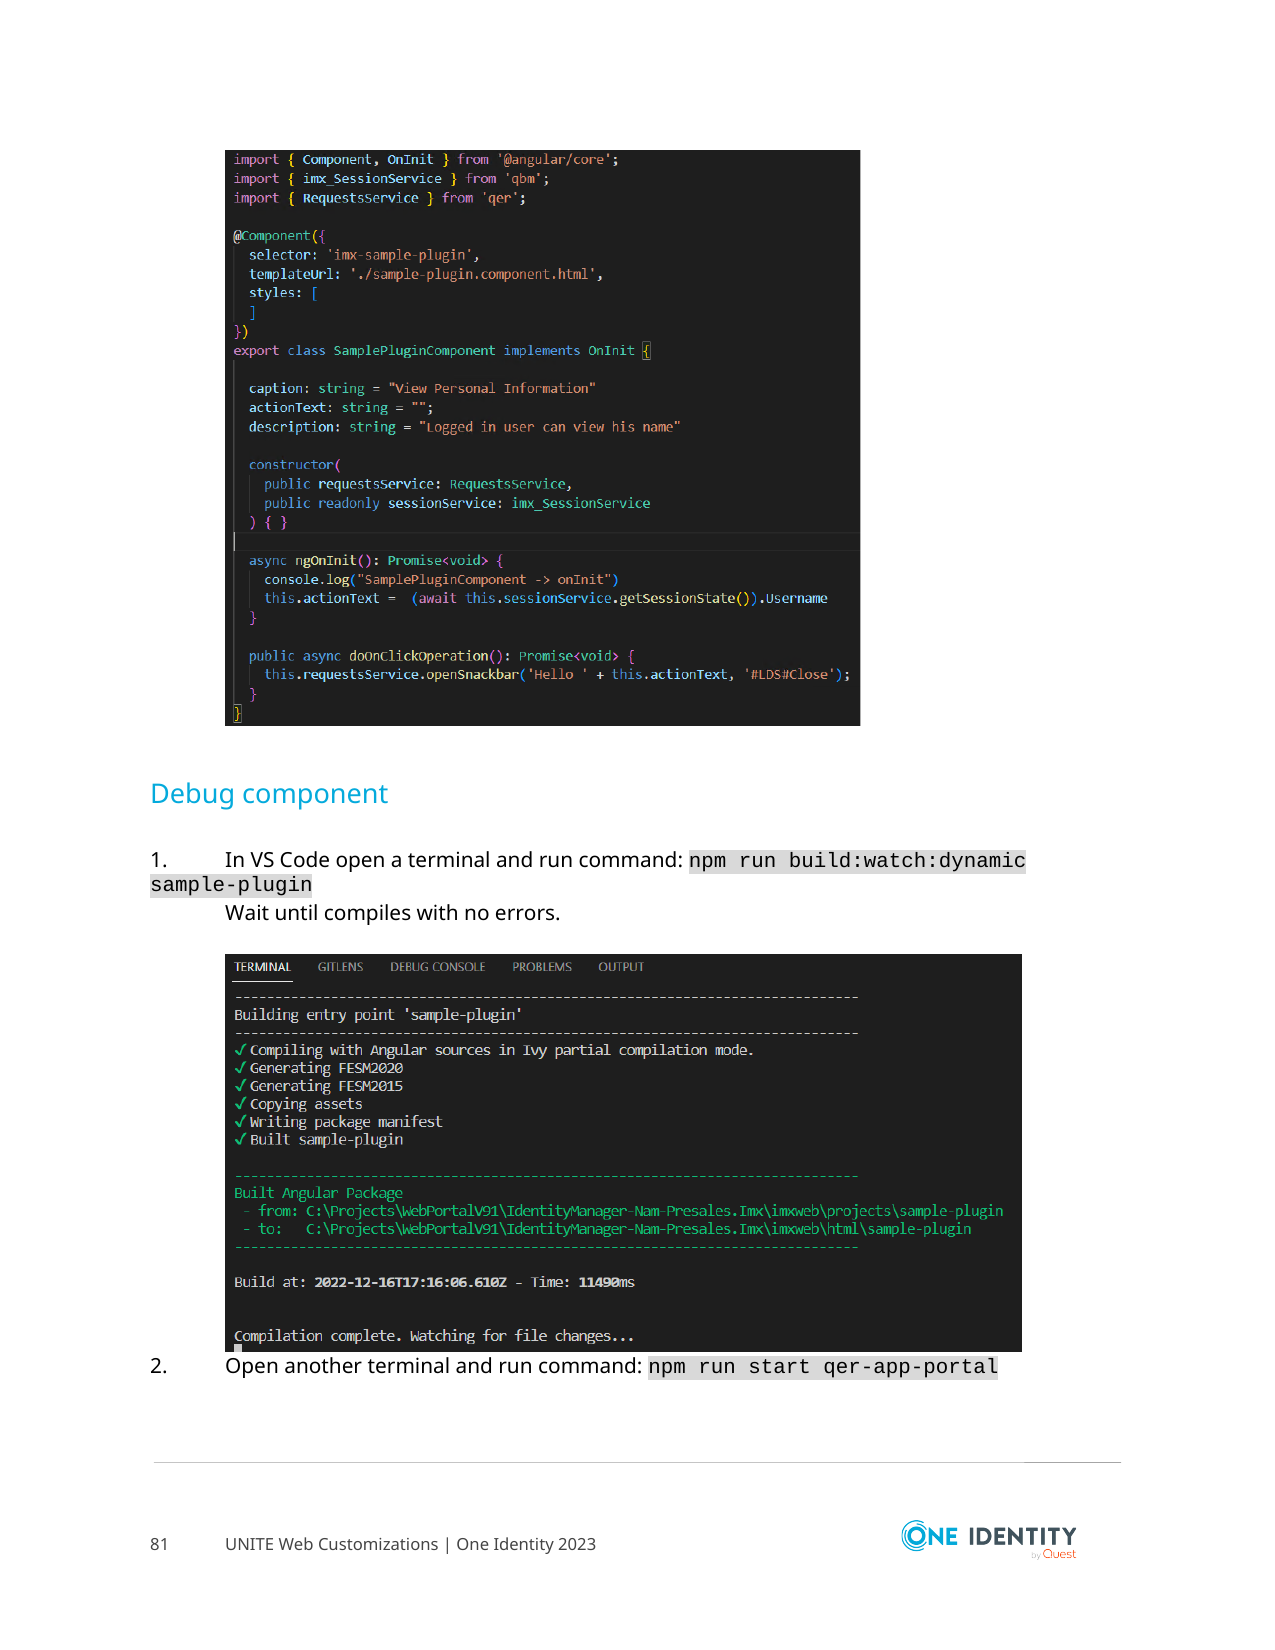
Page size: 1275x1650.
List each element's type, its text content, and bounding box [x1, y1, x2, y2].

subtitle Debug component [150, 774, 1125, 811]
picture [905, 1522, 918, 1531]
text Wait until compiles with no errors. [150, 898, 1125, 926]
picture [912, 1531, 921, 1541]
picture [225, 954, 1022, 1352]
picture [901, 1520, 1077, 1560]
picture [225, 150, 861, 726]
text 2. Open another terminal and run command: npm run start qer-app-portal [150, 1351, 1125, 1380]
picture [901, 1520, 910, 1529]
text 1. In VS Code open a terminal and run command: npm run build:watch:dynamic sample-plugin [150, 845, 1125, 898]
